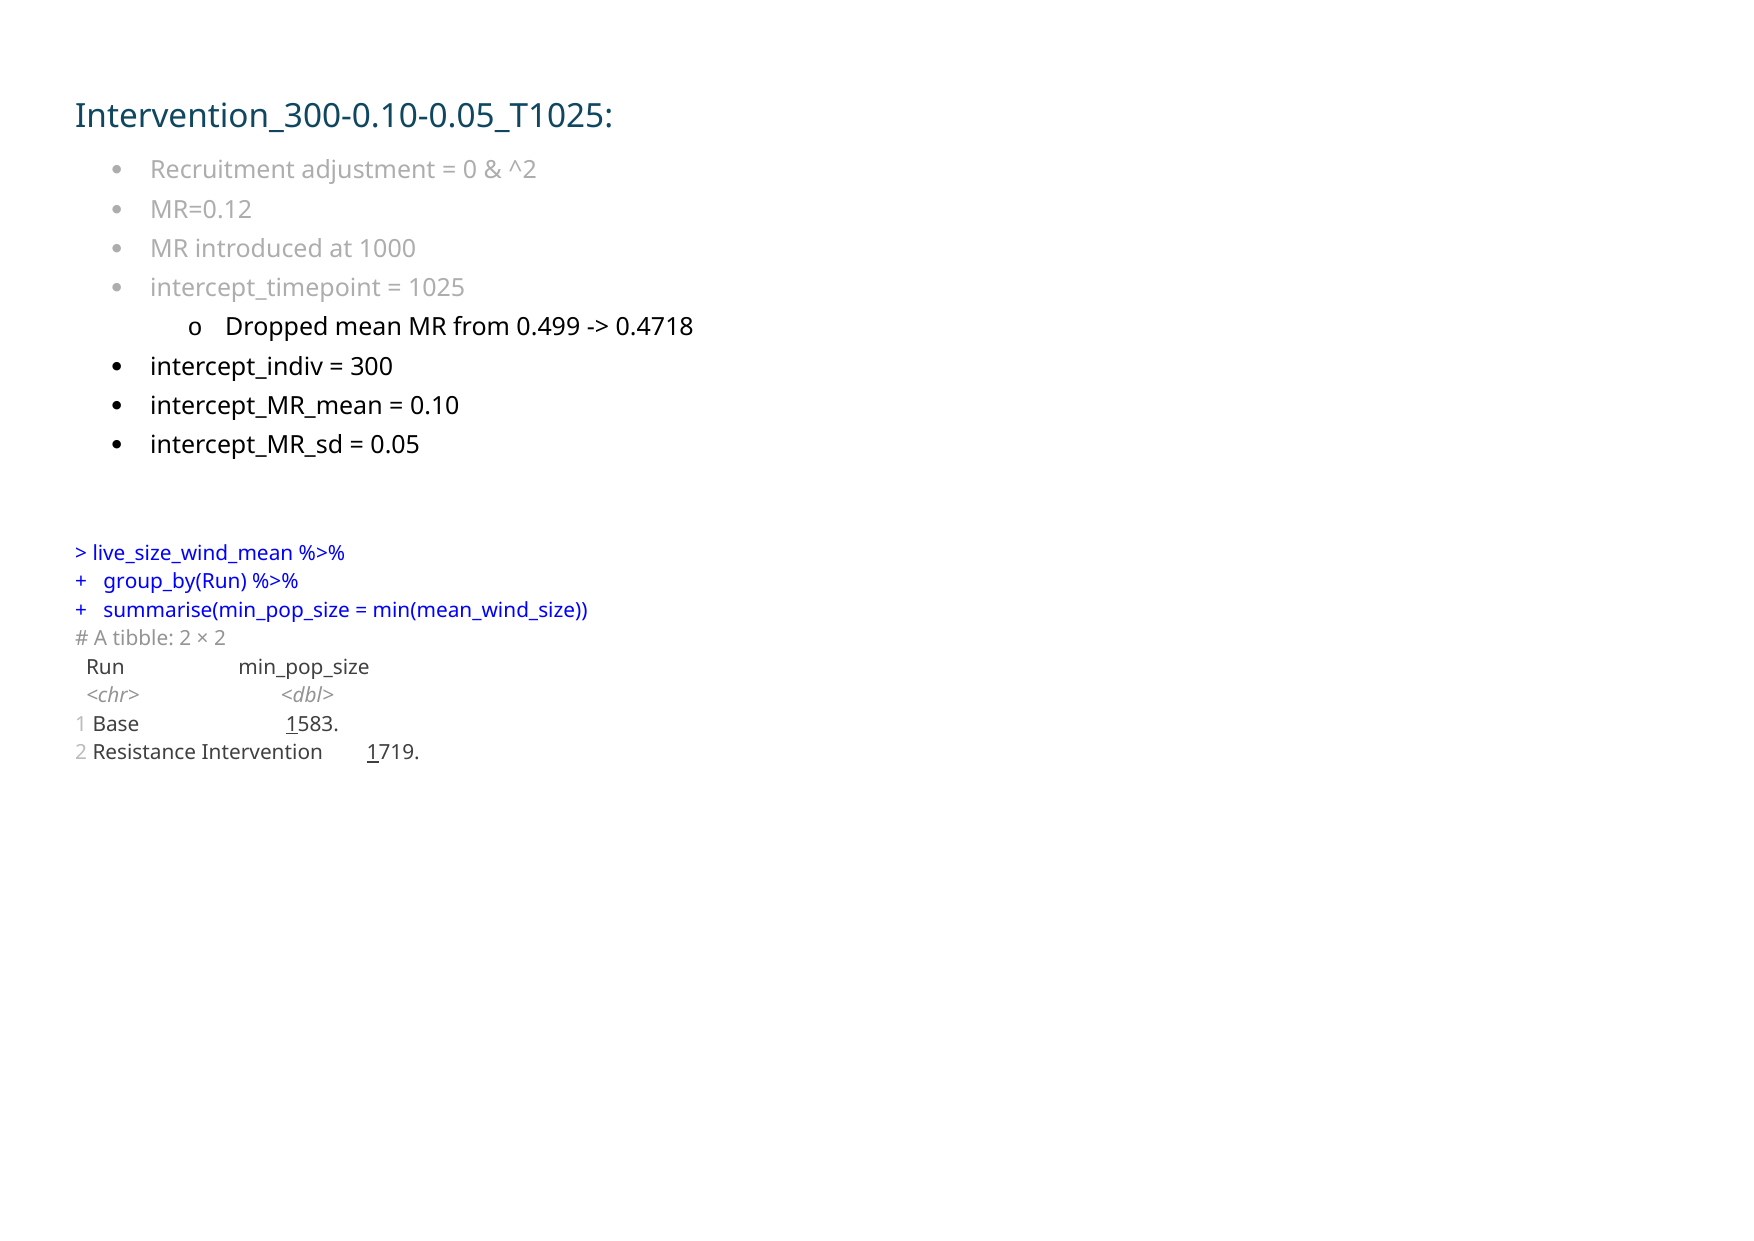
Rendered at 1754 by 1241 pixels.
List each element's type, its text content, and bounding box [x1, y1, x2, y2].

text 2 Resistance Intervention 1719. [75, 737, 1679, 766]
text # A tibble: 2 × 2 [75, 623, 1679, 652]
list intercept_MR_sd = 0.05 [112, 427, 1679, 461]
text 1 Base 1583. [75, 709, 1679, 737]
text + summarise(min_pop_size = min(mean_wind_size)) [75, 595, 1679, 623]
list intercept_timepoint = 1025 [112, 270, 1679, 304]
text Run min_pop_size [75, 652, 1679, 680]
list Dropped mean MR from 0.499 -> 0.4718 [187, 309, 1679, 343]
text + group_by(Run) %>% [75, 567, 1679, 595]
list MR=0.12 [112, 191, 1679, 225]
subtitle Intervention_300-0.10-0.05_T1025: [75, 92, 1679, 137]
list intercept_MR_mean = 0.10 [112, 387, 1679, 421]
text > live_size_wind_mean %>% [75, 538, 1679, 567]
list Recruitment adjustment = 0 & ^2 [112, 152, 1679, 186]
text <chr> <dbl> [75, 680, 1679, 709]
list intercept_indiv = 300 [112, 348, 1679, 382]
list MR introduced at 1000 [112, 231, 1679, 264]
